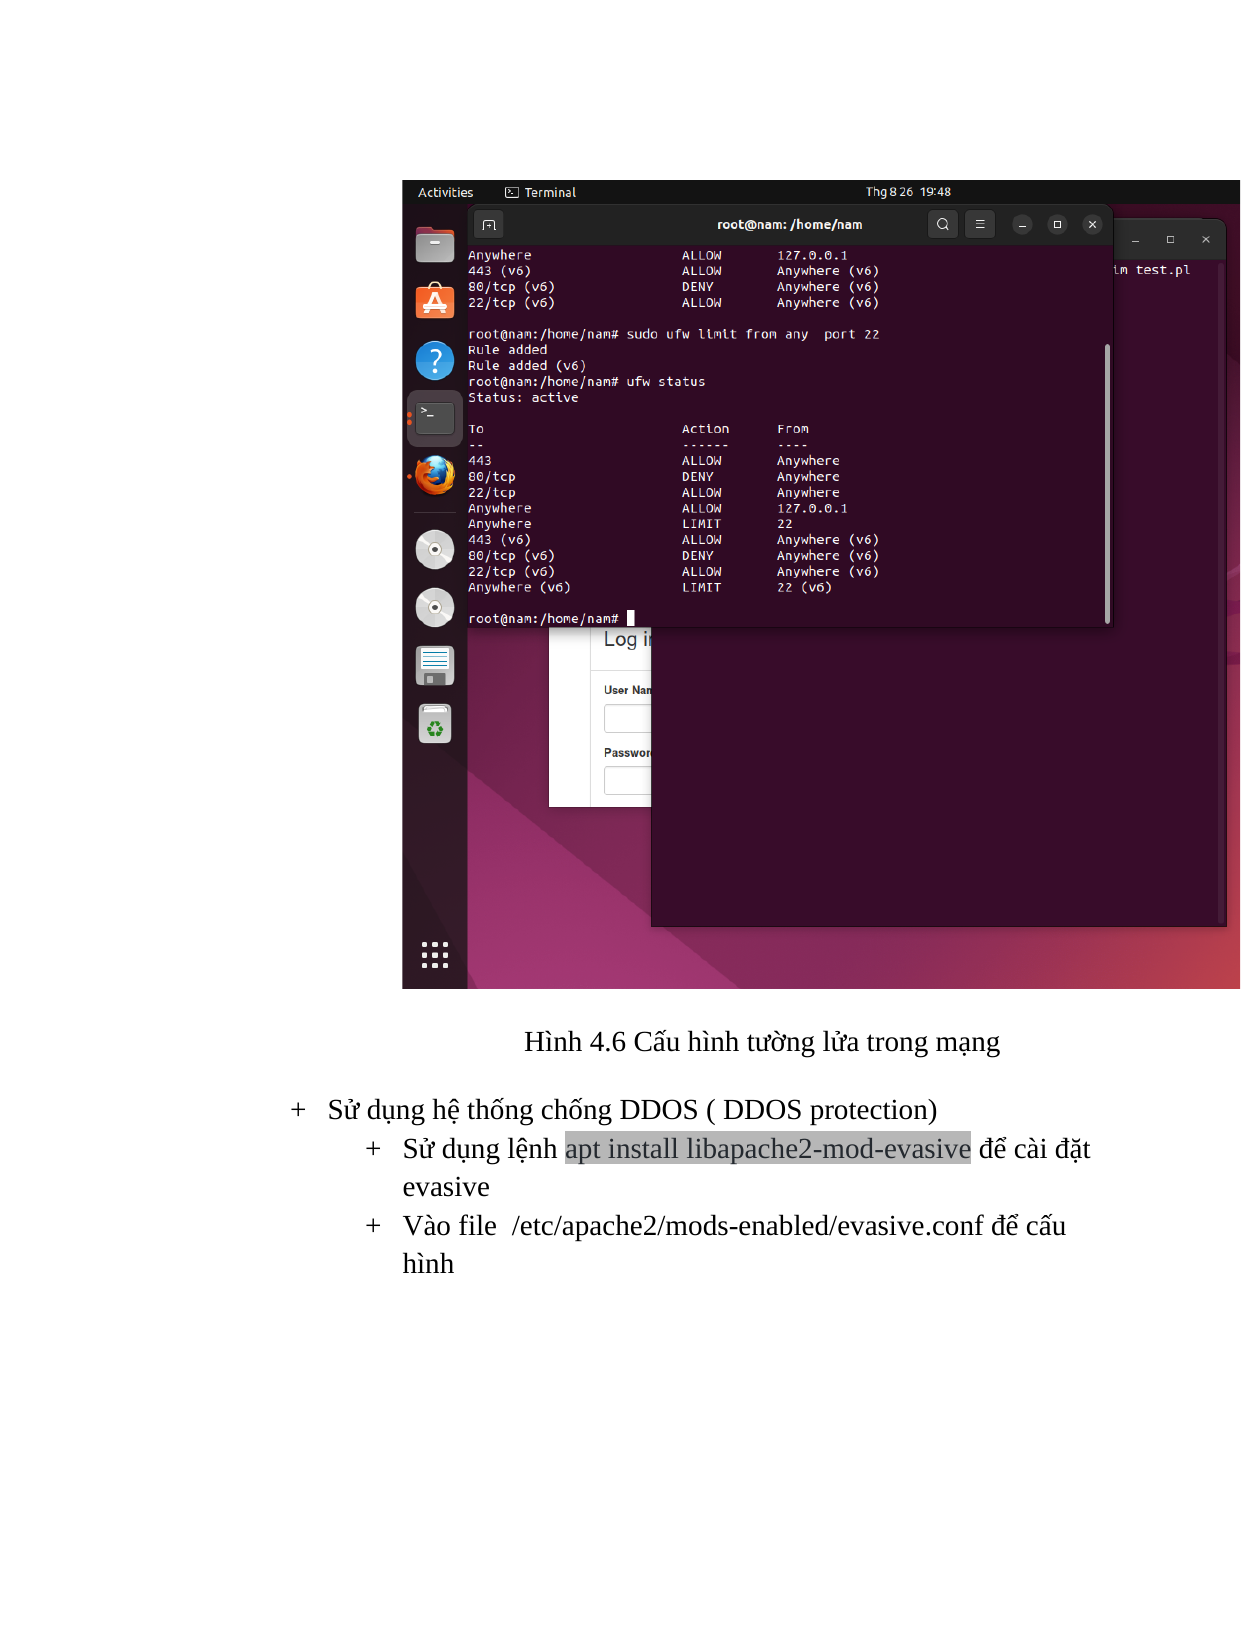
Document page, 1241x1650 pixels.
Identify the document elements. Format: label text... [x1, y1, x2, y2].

text Hình 4.6 Cấu hình tường lửa trong mạng [327, 1024, 1122, 1057]
list Vào file /etc/apache2/mods-enabled/evasive.conf để cấu hình [365, 1208, 1122, 1280]
list Sử dụng hệ thống chống DDOS ( DDOS protection) [290, 1092, 1122, 1126]
picture [402, 180, 1241, 989]
list Sử dụng lệnh apt install libapache2-mod-evasive để cài đặt evasive [365, 1131, 1122, 1203]
